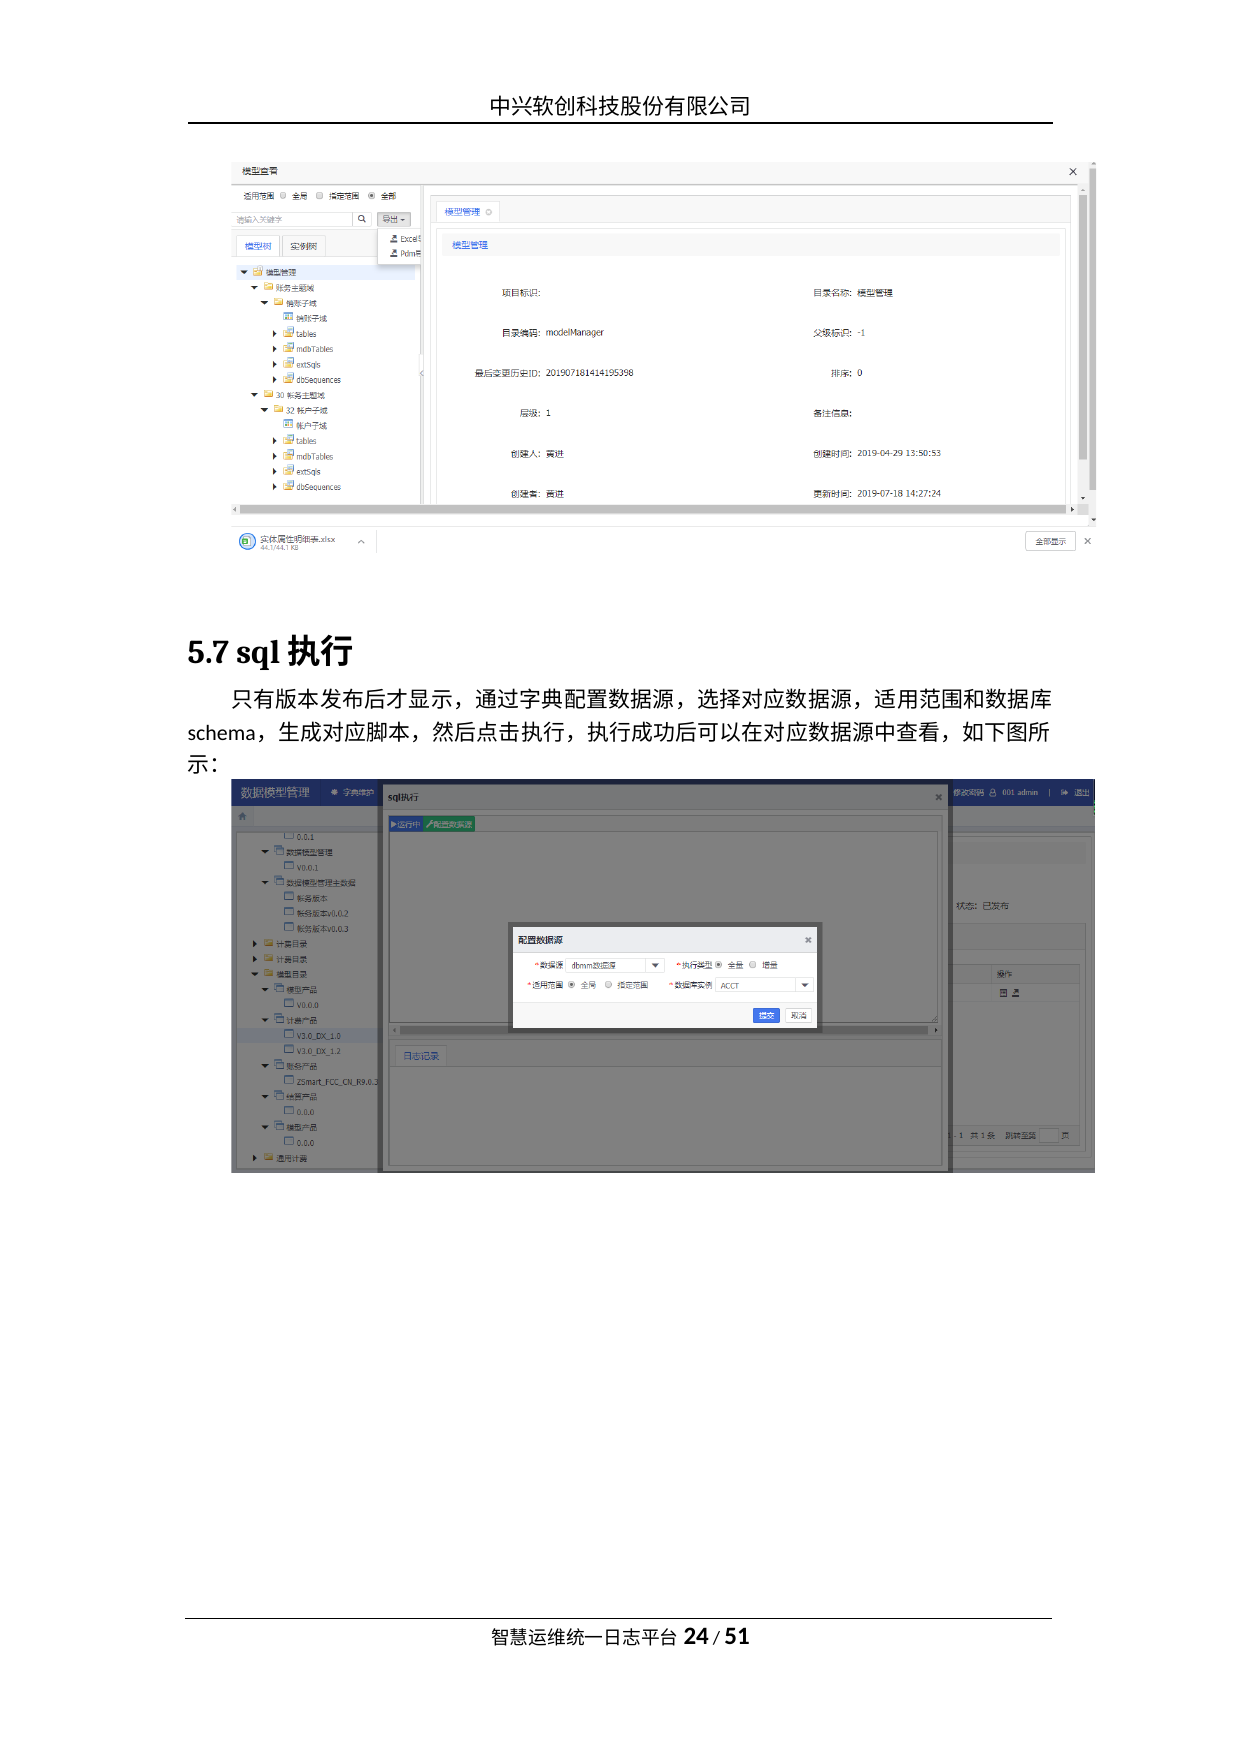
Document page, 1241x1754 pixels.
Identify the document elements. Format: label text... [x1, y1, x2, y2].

picture [231, 162, 1097, 556]
text 5.7 sql执行 [187, 617, 1053, 682]
text 只有版本发布后才显示，通过字典配置数据源，选择对应数据源，适用范围和数据库schema，生成对应脚本，然后点击执行，执行成功后可以在对应数据源中查看，如下图所示： [187, 682, 1053, 779]
picture [231, 779, 1095, 1173]
